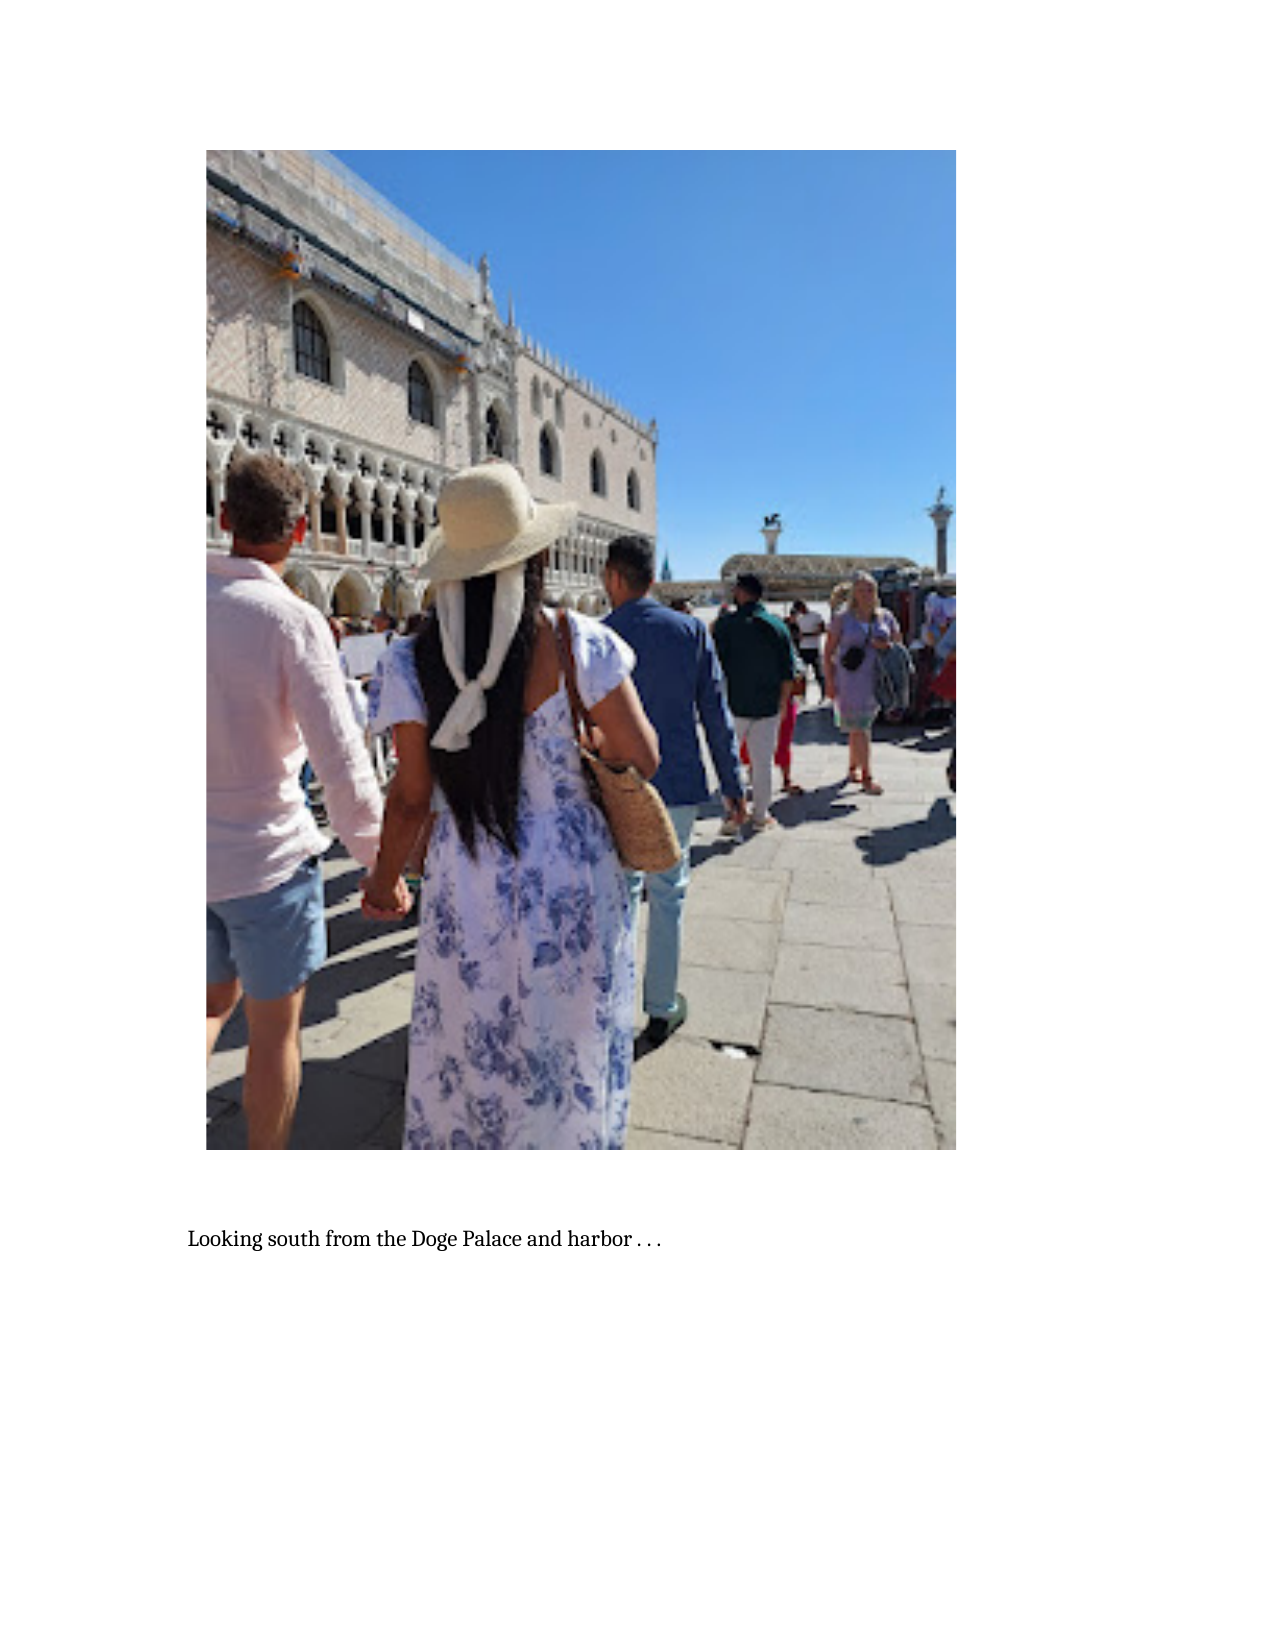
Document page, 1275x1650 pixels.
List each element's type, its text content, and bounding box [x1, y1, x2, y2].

text Looking south from the Doge Palace and harbor . . . [187, 1226, 1087, 1252]
picture [206, 150, 957, 1150]
